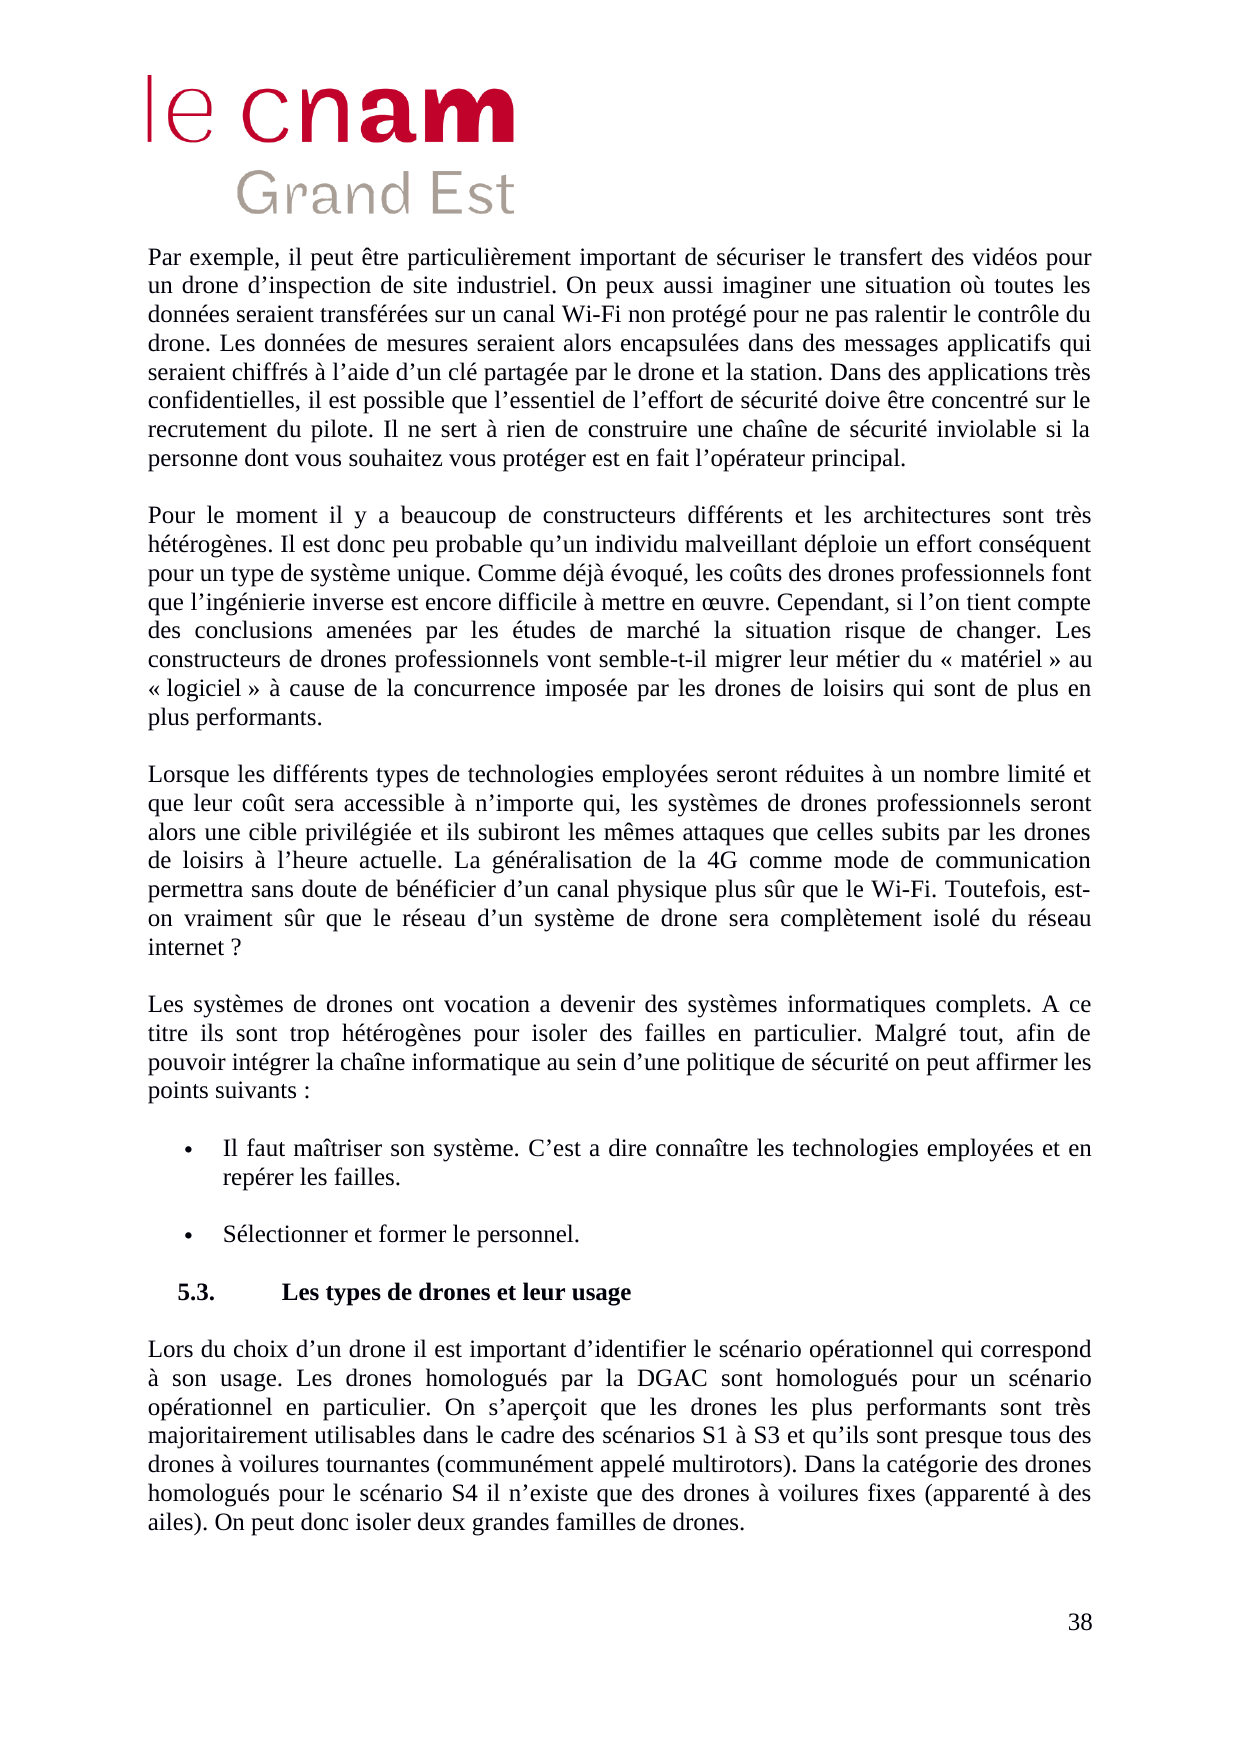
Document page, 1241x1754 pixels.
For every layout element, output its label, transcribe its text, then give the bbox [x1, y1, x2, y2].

list Sélectionner et former le personnel. [185, 1219, 1092, 1248]
picture [147, 75, 514, 214]
text Lorsque les différents types de technologies employées seront réduites à un nombre limité et que leur coût sera accessible à n’importe qui, les systèmes de drones professionnels seront alors une cible privilégiée et ils subiront les mêmes attaques que celles subits par les drones de loisirs à l’heure actuelle. La généralisation de la 4G comme mode de communication permettra sans doute de bénéficier d’un canal physique plus sûr que le Wi-Fi. Toutefois, est-on vraiment sûr que le réseau d’un système de drone sera complètement isolé du réseau internet ? [148, 759, 1092, 961]
text Lors du choix d’un drone il est important d’identifier le scénario opérationnel qui correspond à son usage. Les drones homologués par la DGAC sont homologués pour un scénario opérationnel en particulier. On s’aperçoit que les drones les plus performants sont très majoritairement utilisables dans le cadre des scénarios S1 à S3 et qu’ils sont presque tous des drones à voilures tournantes (communément appelé multirotors). Dans la catégorie des drones homologués pour le scénario S4 il n’existe que des drones à voilures fixes (apparenté à des ailes). On peut donc isoler deux grandes familles de drones. [148, 1334, 1092, 1536]
list Il faut maîtriser son système. C’est a dire connaître les technologies employées et en repérer les failles. [185, 1133, 1092, 1191]
subtitle Les types de drones et leur usage [177, 1277, 1092, 1306]
text Par exemple, il peut être particulièrement important de sécuriser le transfert des vidéos pour un drone d’inspection de site industriel. On peux aussi imaginer une situation où toutes les données seraient transférées sur un canal Wi-Fi non protégé pour ne pas ralentir le contrôle du drone. Les données de mesures seraient alors encapsulées dans des messages applicatifs qui seraient chiffrés à l’aide d’un clé partagée par le drone et la station. Dans des applications très confidentielles, il est possible que l’essentiel de l’effort de sécurité doive être concentré sur le recrutement du pilote. Il ne sert à rien de construire une chaîne de sécurité inviolable si la personne dont vous souhaitez vous protéger est en fait l’opérateur principal. [148, 242, 1092, 472]
text Pour le moment il y a beaucoup de constructeurs différents et les architectures sont très hétérogènes. Il est donc peu probable qu’un individu malveillant déploie un effort conséquent pour un type de système unique. Comme déjà évoqué, les coûts des drones professionnels font que l’ingénierie inverse est encore difficile à mettre en œuvre. Cependant, si l’on tient compte des conclusions amenées par les études de marché la situation risque de changer. Les constructeurs de drones professionnels vont semble-t-il migrer leur métier du « matériel » au « logiciel » à cause de la concurrence imposée par les drones de loisirs qui sont de plus en plus performants. [148, 501, 1092, 731]
text Les systèmes de drones ont vocation a devenir des systèmes informatiques complets. A ce titre ils sont trop hétérogènes pour isoler des failles en particulier. Malgré tout, afin de pouvoir intégrer la chaîne informatique au sein d’une politique de sécurité on peut affirmer les points suivants : [148, 989, 1092, 1104]
